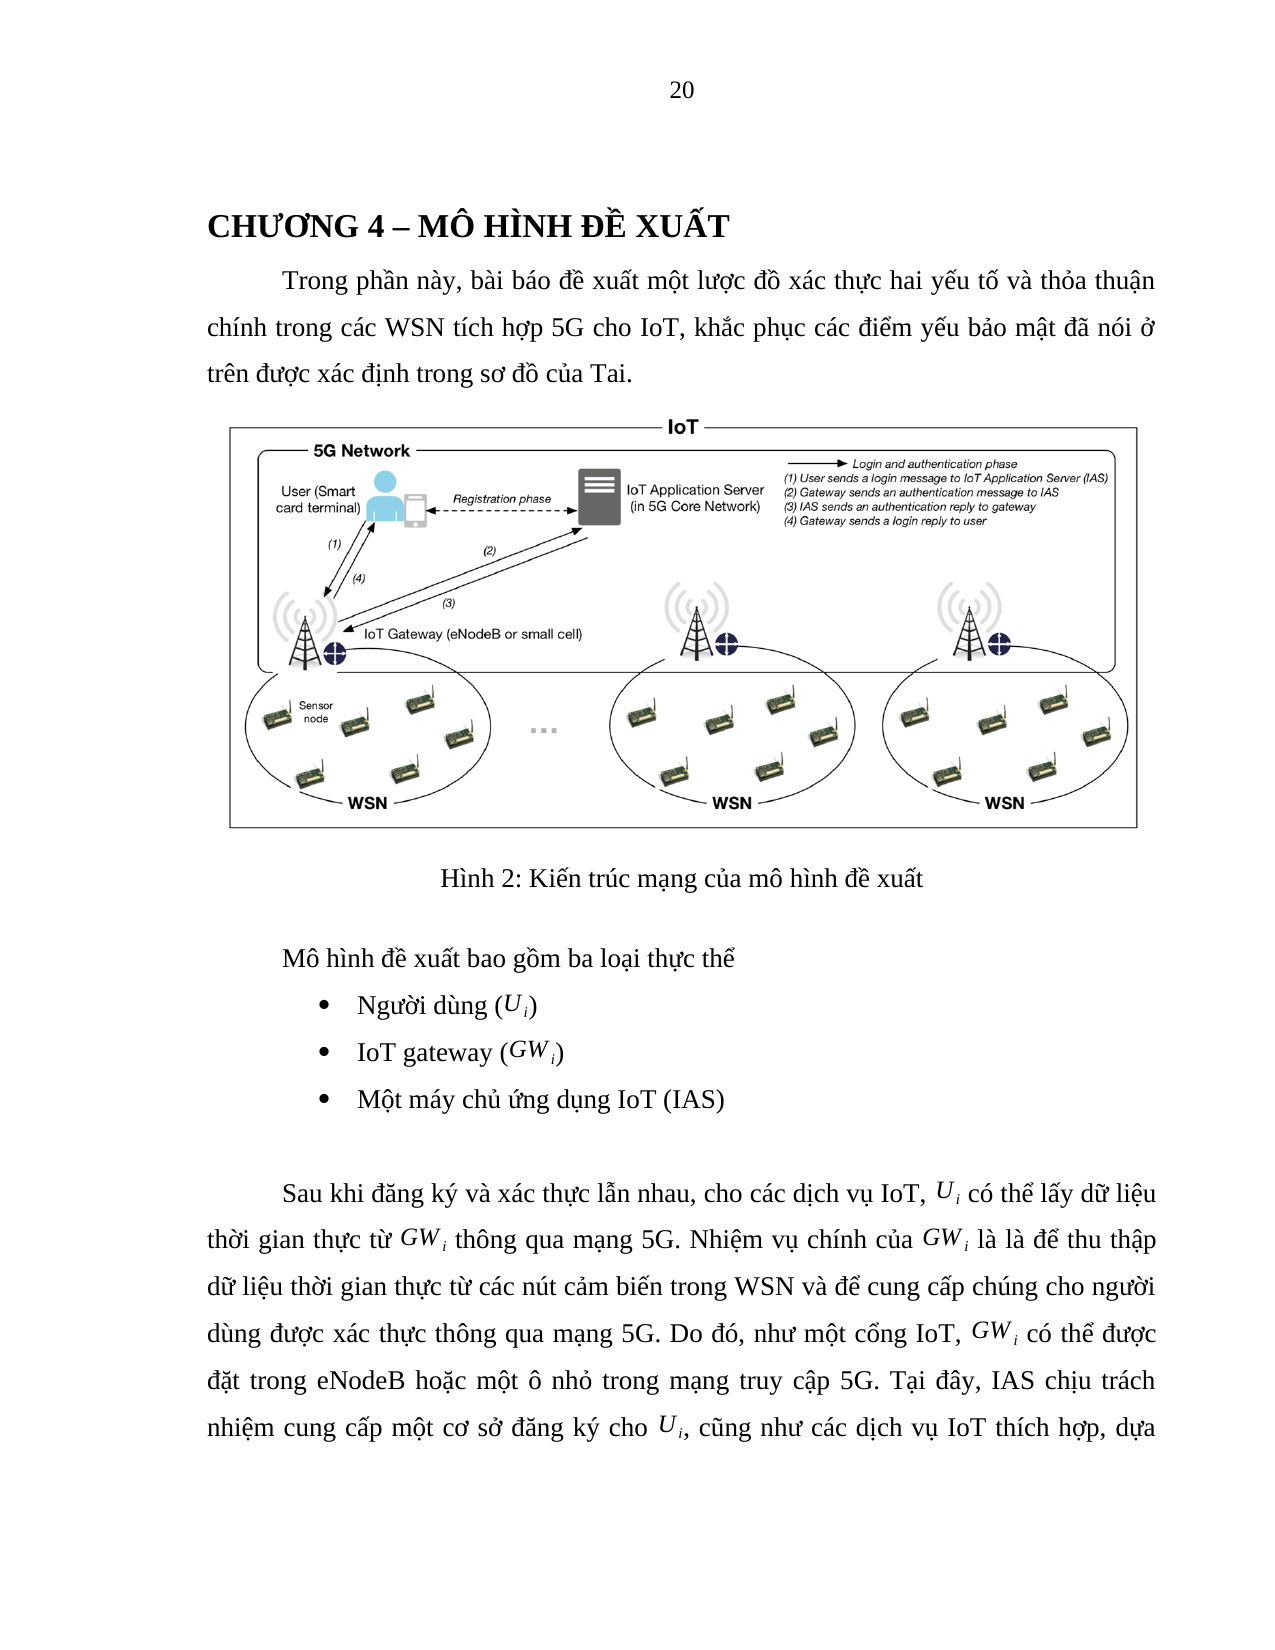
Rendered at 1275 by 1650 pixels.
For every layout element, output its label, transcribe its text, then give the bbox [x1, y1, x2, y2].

list IoT gateway () [319, 1036, 1157, 1067]
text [207, 1177, 1157, 1442]
list Một máy chủ ứng dụng IoT (IAS) [319, 1083, 1157, 1114]
text Mô hình đề xuất bao gồm ba loại thực thể [207, 942, 1157, 974]
picture [212, 404, 1152, 843]
text CHƯƠNG 4 – MÔ HÌNH ĐỀ XUẤT [207, 207, 1157, 245]
text Trong phần này, bài báo đề xuất một lược đồ xác thực hai yếu tố và thỏa thuận chính trong các WSN tích hợp 5G cho IoT, khắc phục các điểm yếu bảo mật đã nói ở trên được xác định trong sơ đồ của Tai. [207, 264, 1157, 389]
list Người dùng () [319, 989, 1157, 1021]
text Hình 2: Kiến trúc mạng của mô hình đề xuất [207, 862, 1157, 893]
